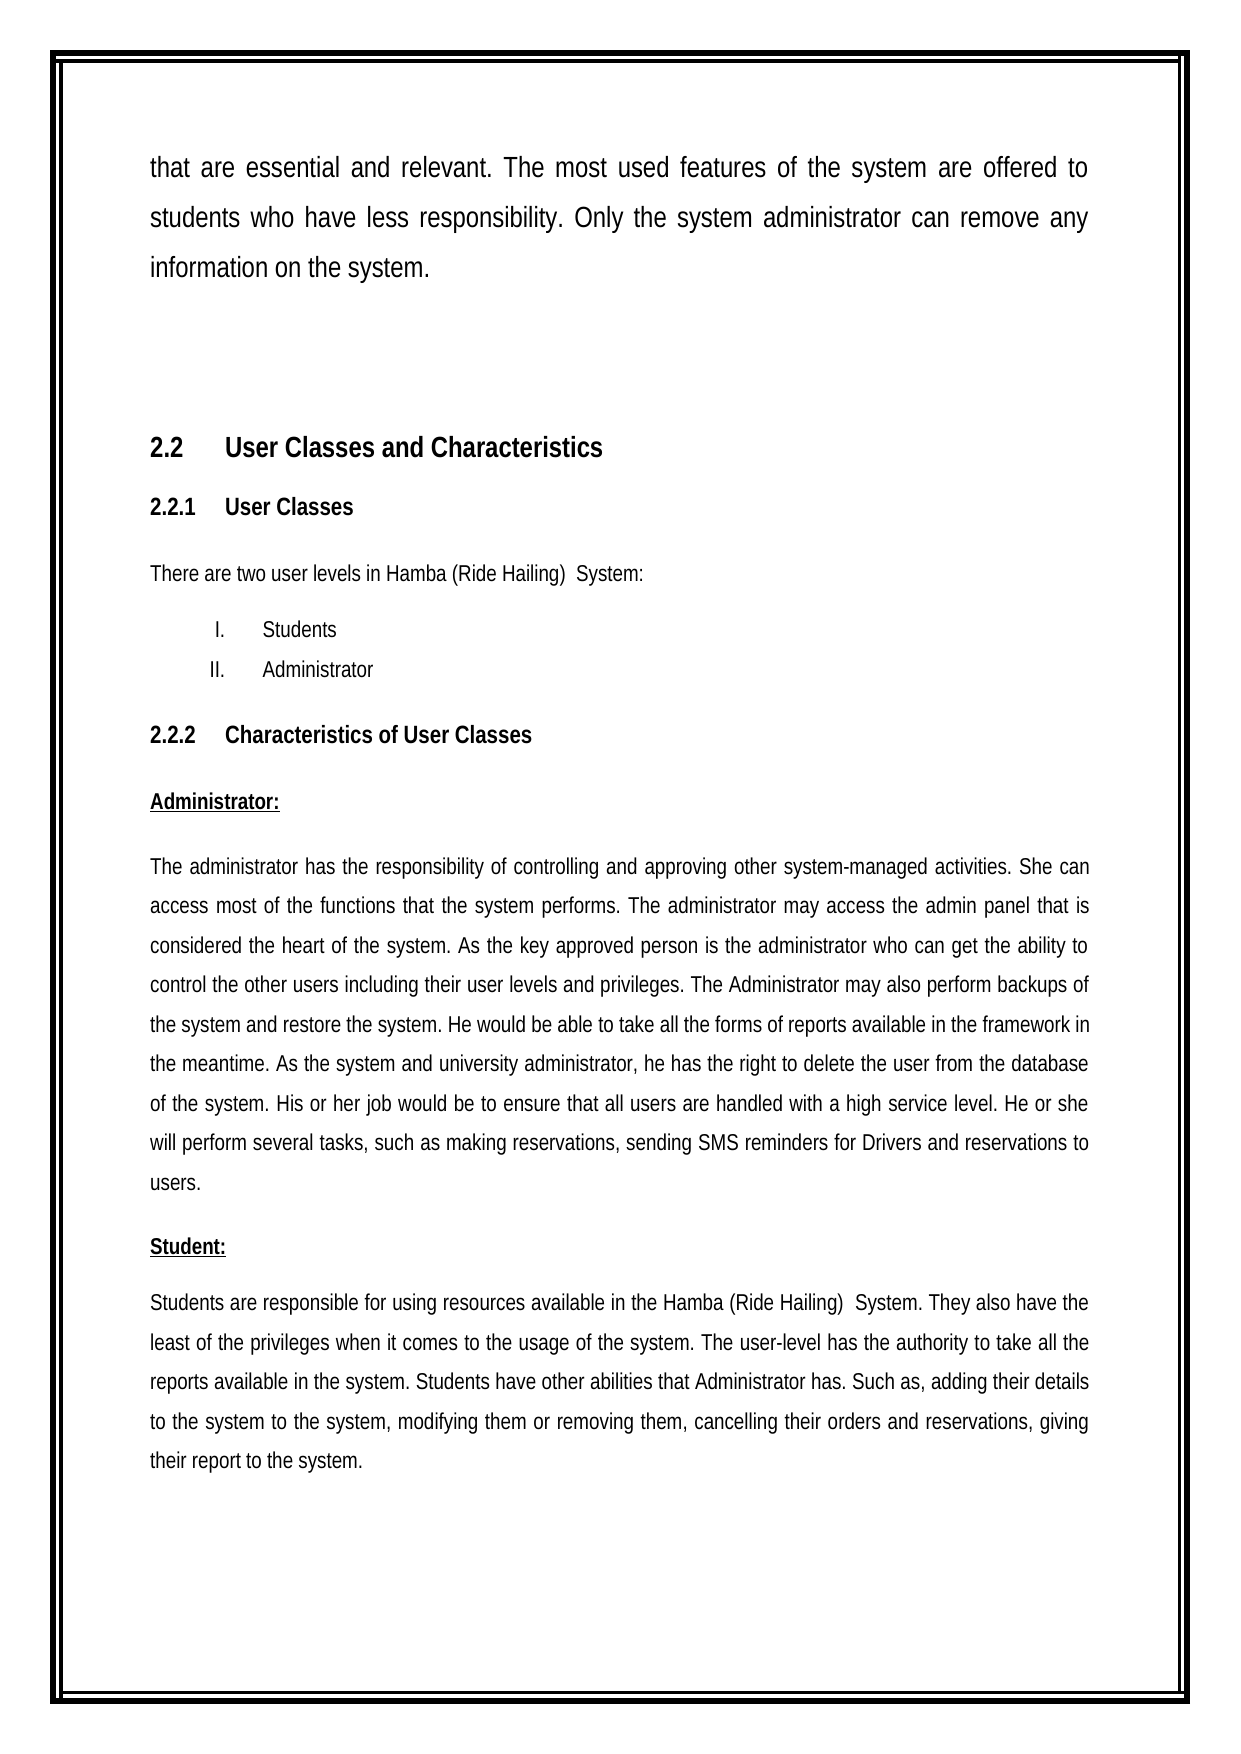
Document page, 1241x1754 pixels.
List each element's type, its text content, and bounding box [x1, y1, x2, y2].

list Administrator [225, 656, 1090, 682]
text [150, 150, 1090, 284]
subtitle User Classes [150, 492, 1090, 521]
list Students [225, 616, 1090, 643]
subtitle User Classes and Characteristics [150, 430, 1090, 463]
text There are two user levels in Hamba (Ride Hailing) System: [150, 560, 1090, 587]
text Student: [150, 1233, 1090, 1259]
subtitle Characteristics of User Classes [150, 720, 1090, 749]
text Administrator: [150, 788, 1090, 814]
text Students are responsible for using resources available in the Hamba (Ride Hailing) System. They also have the least of the privileges when it comes to the usage of the system. The user-level has the authority to take all the reports available in the system. Students have other abilities that Administrator has. Such as, adding their details to the system to the system, modifying them or removing them, cancelling their orders and reservations, giving their report to the system. [150, 1289, 1090, 1473]
text The administrator has the responsibility of controlling and approving other system-managed activities. She can access most of the functions that the system performs. The administrator may access the admin panel that is considered the heart of the system. As the key approved person is the administrator who can get the ability to control the other users including their user levels and privileges. The Administrator may also perform backups of the system and restore the system. He would be able to take all the forms of reports available in the framework in the meantime. As the system and university administrator, he has the right to delete the user from the database of the system. His or her job would be to ensure that all users are handled with a high service level. He or she will perform several tasks, such as making reservations, sending SMS reminders for Drivers and reservations to users. [150, 853, 1090, 1195]
